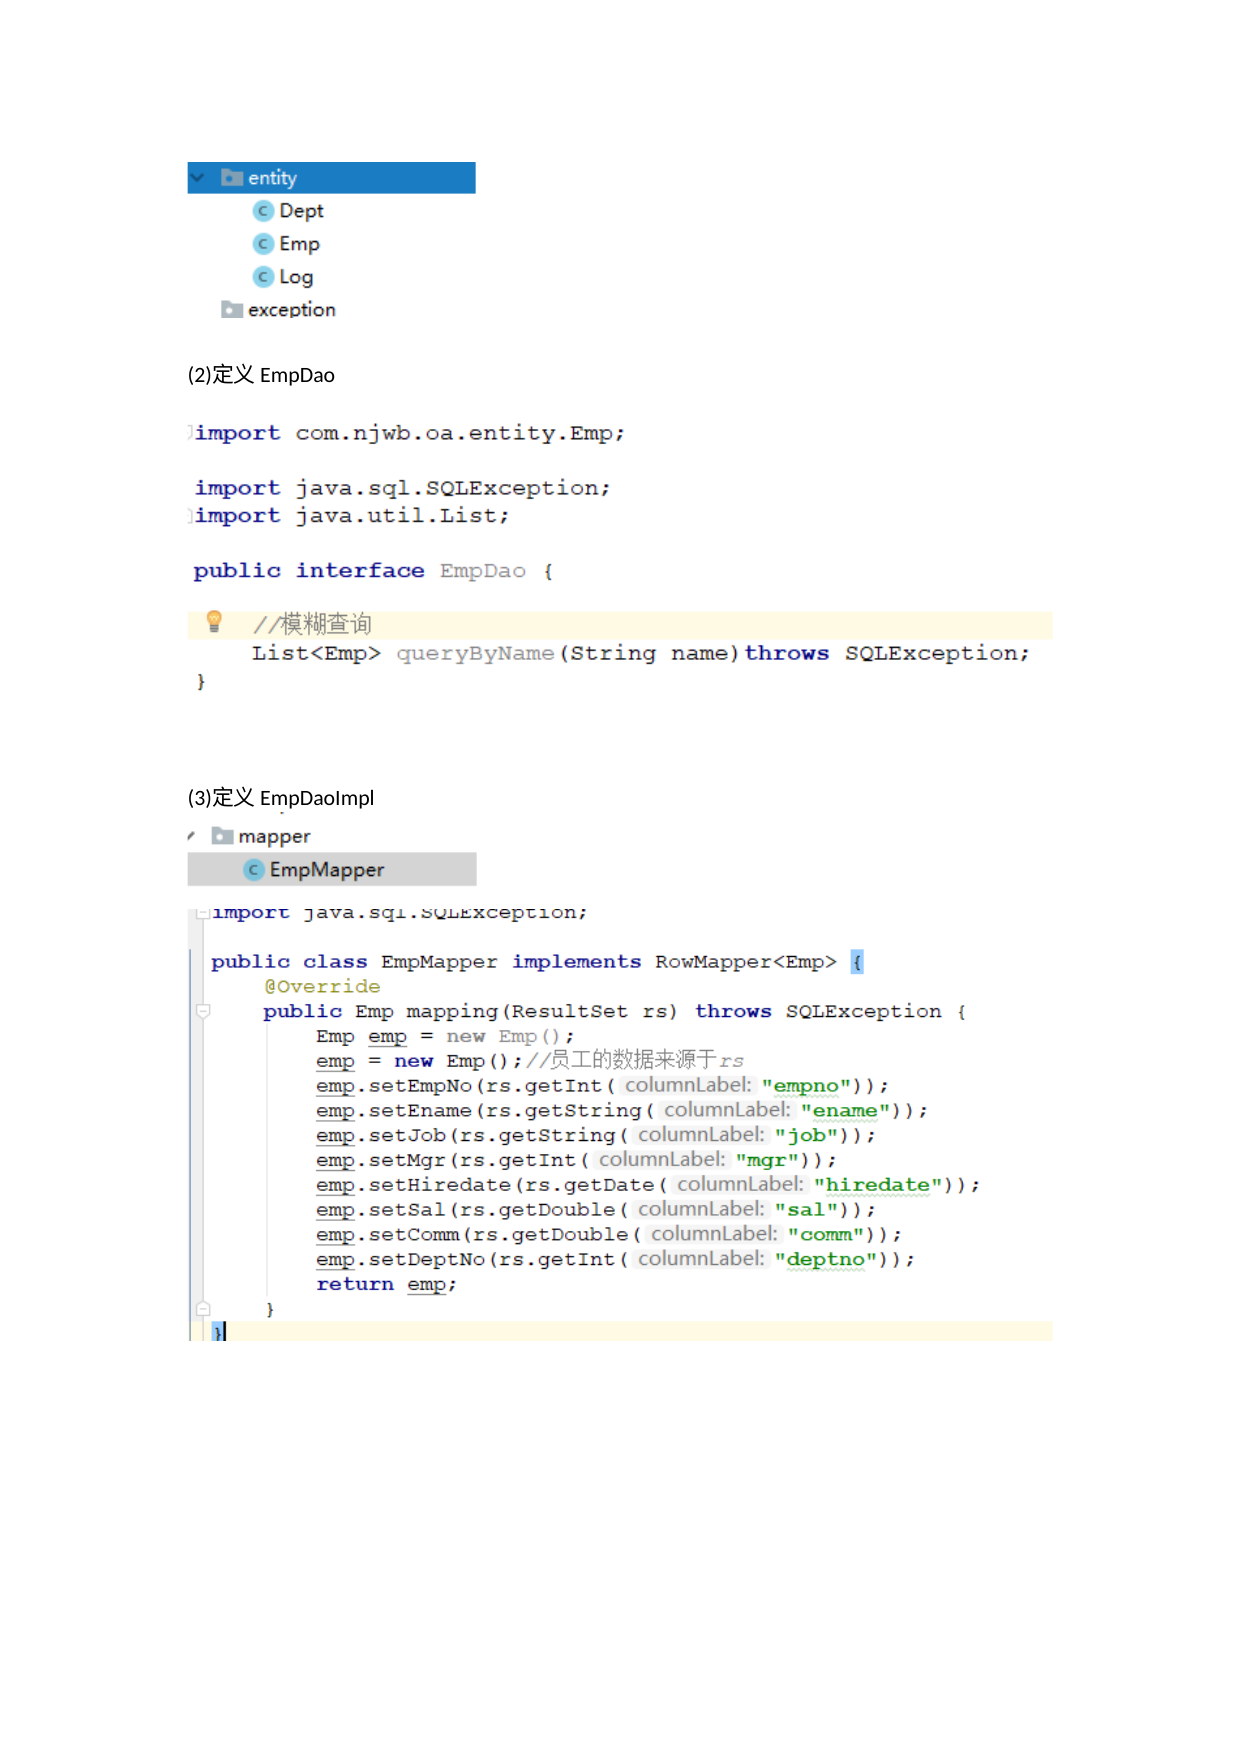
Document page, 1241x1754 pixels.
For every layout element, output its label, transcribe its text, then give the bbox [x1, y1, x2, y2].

text (3)定义EmpDaoImpl [187, 779, 1053, 812]
picture [187, 812, 477, 891]
picture [187, 909, 1053, 1341]
text (2)定义EmpDao [187, 357, 1053, 389]
picture [187, 389, 1053, 741]
picture [187, 162, 476, 318]
